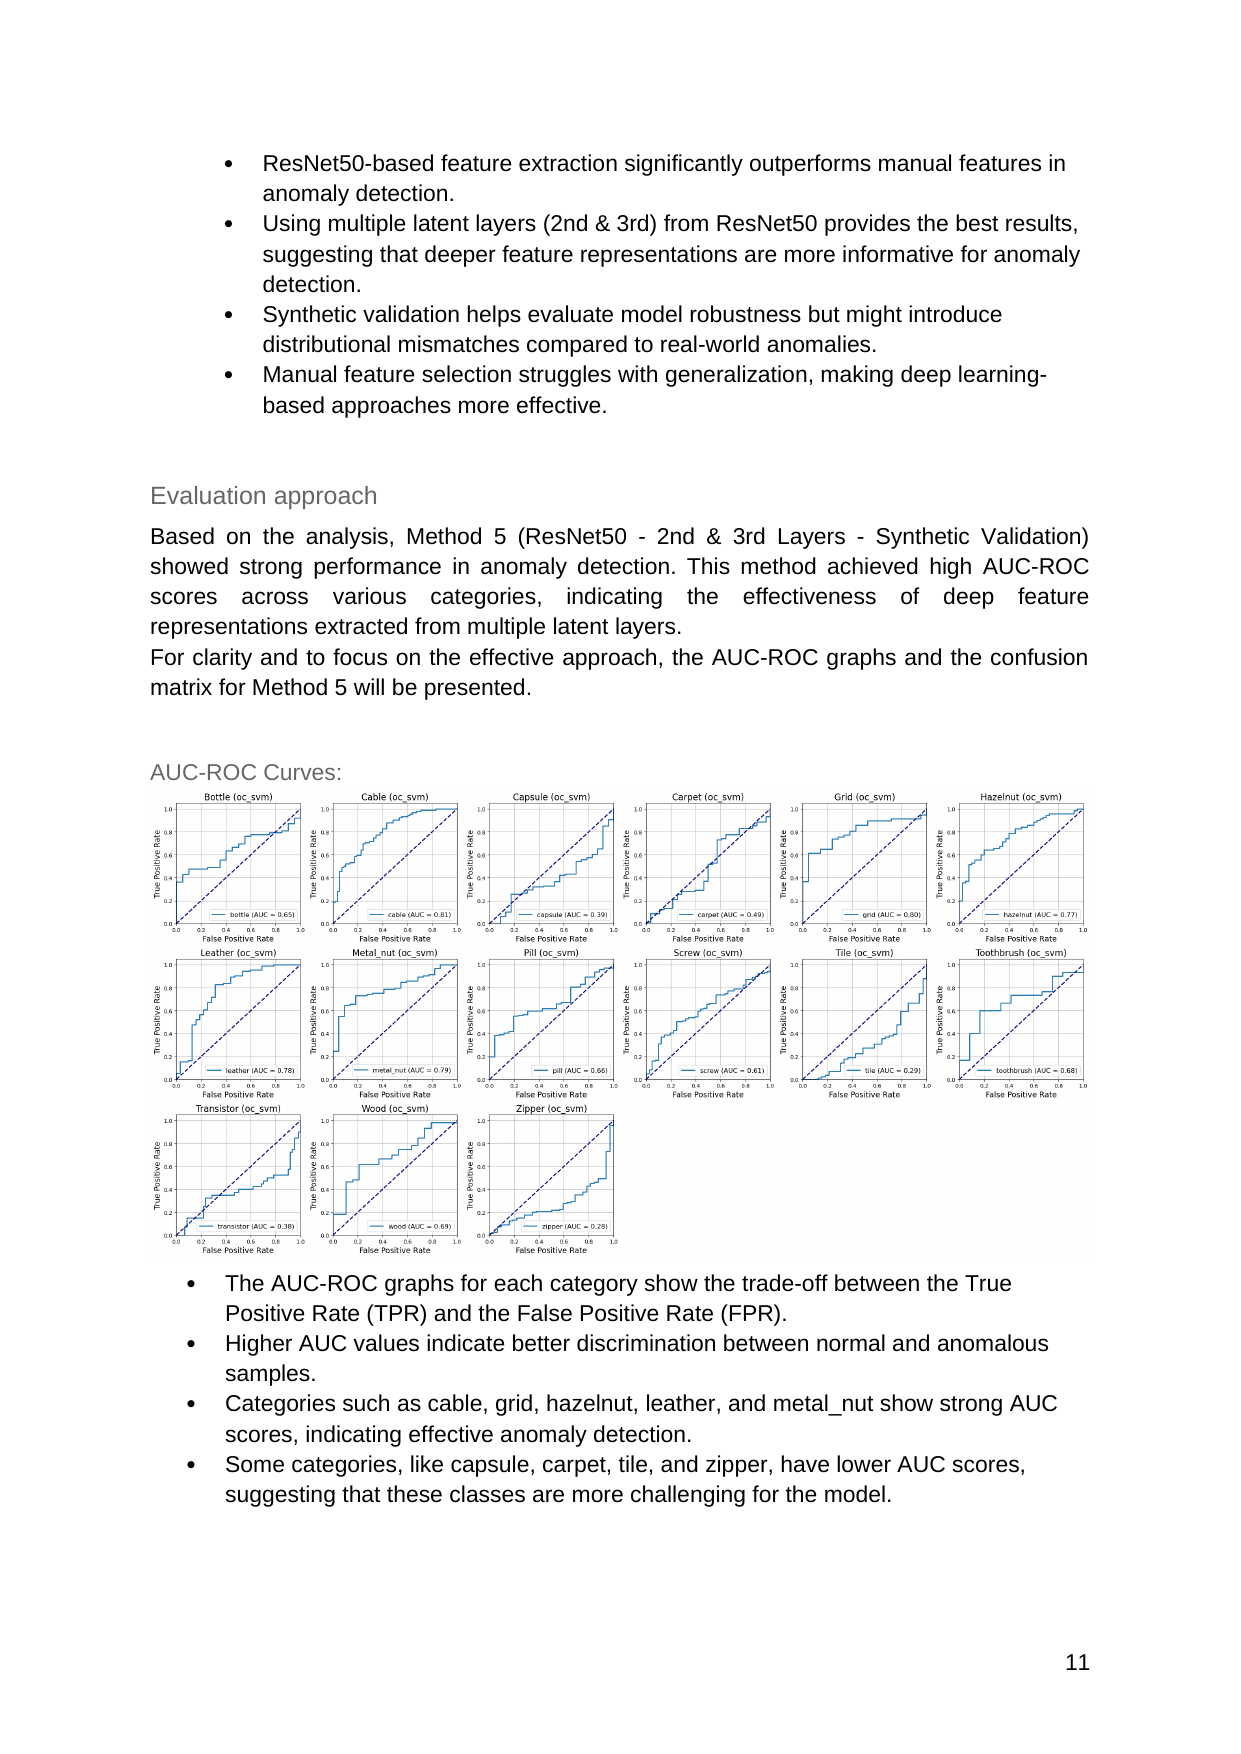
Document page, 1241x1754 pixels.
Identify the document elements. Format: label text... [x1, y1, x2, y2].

text For clarity and to focus on the effective approach, the AUC-ROC graphs and the confusion matrix for Method 5 will be presented. [150, 643, 1090, 700]
text Based on the analysis, Method 5 (ResNet50 - 2nd & 3rd Layers - Synthetic Validation) showed strong performance in anomaly detection. This method achieved high AUC-ROC scores across various categories, indicating the effectiveness of deep feature representations extracted from multiple latent layers. [150, 523, 1090, 639]
list Categories such as cable, grid, hazelnut, leather, and metal_nut show strong AUC scores, indicating effective anomaly detection. [187, 1390, 1090, 1447]
list Higher AUC values indicate better discrimination between normal and anomalous samples. [187, 1330, 1090, 1387]
list The AUC-ROC graphs for each category show the trade-off between the True Positive Rate (TPR) and the False Positive Rate (FPR). [187, 1269, 1090, 1326]
subtitle AUC-ROC Curves: [150, 759, 1090, 789]
list Using multiple latent layers (2nd & 3rd) from ResNet50 provides the best results, suggesting that deeper feature representations are more informative for anomaly detection. [225, 210, 1090, 297]
list Manual feature selection struggles with generalization, making deep learning-based approaches more effective. [225, 361, 1090, 418]
list Some categories, like capsule, carpet, tile, and zipper, have lower AUC scores, suggesting that these classes are more challenging for the model. [187, 1451, 1090, 1507]
list Synthetic validation helps evaluate model robustness but might introduce distributional mismatches compared to real-world anomalies. [225, 301, 1090, 358]
subtitle Evaluation approach [150, 481, 1090, 510]
picture [150, 789, 1091, 1258]
list ResNet50-based feature extraction significantly outperforms manual features in anomaly detection. [225, 150, 1090, 207]
